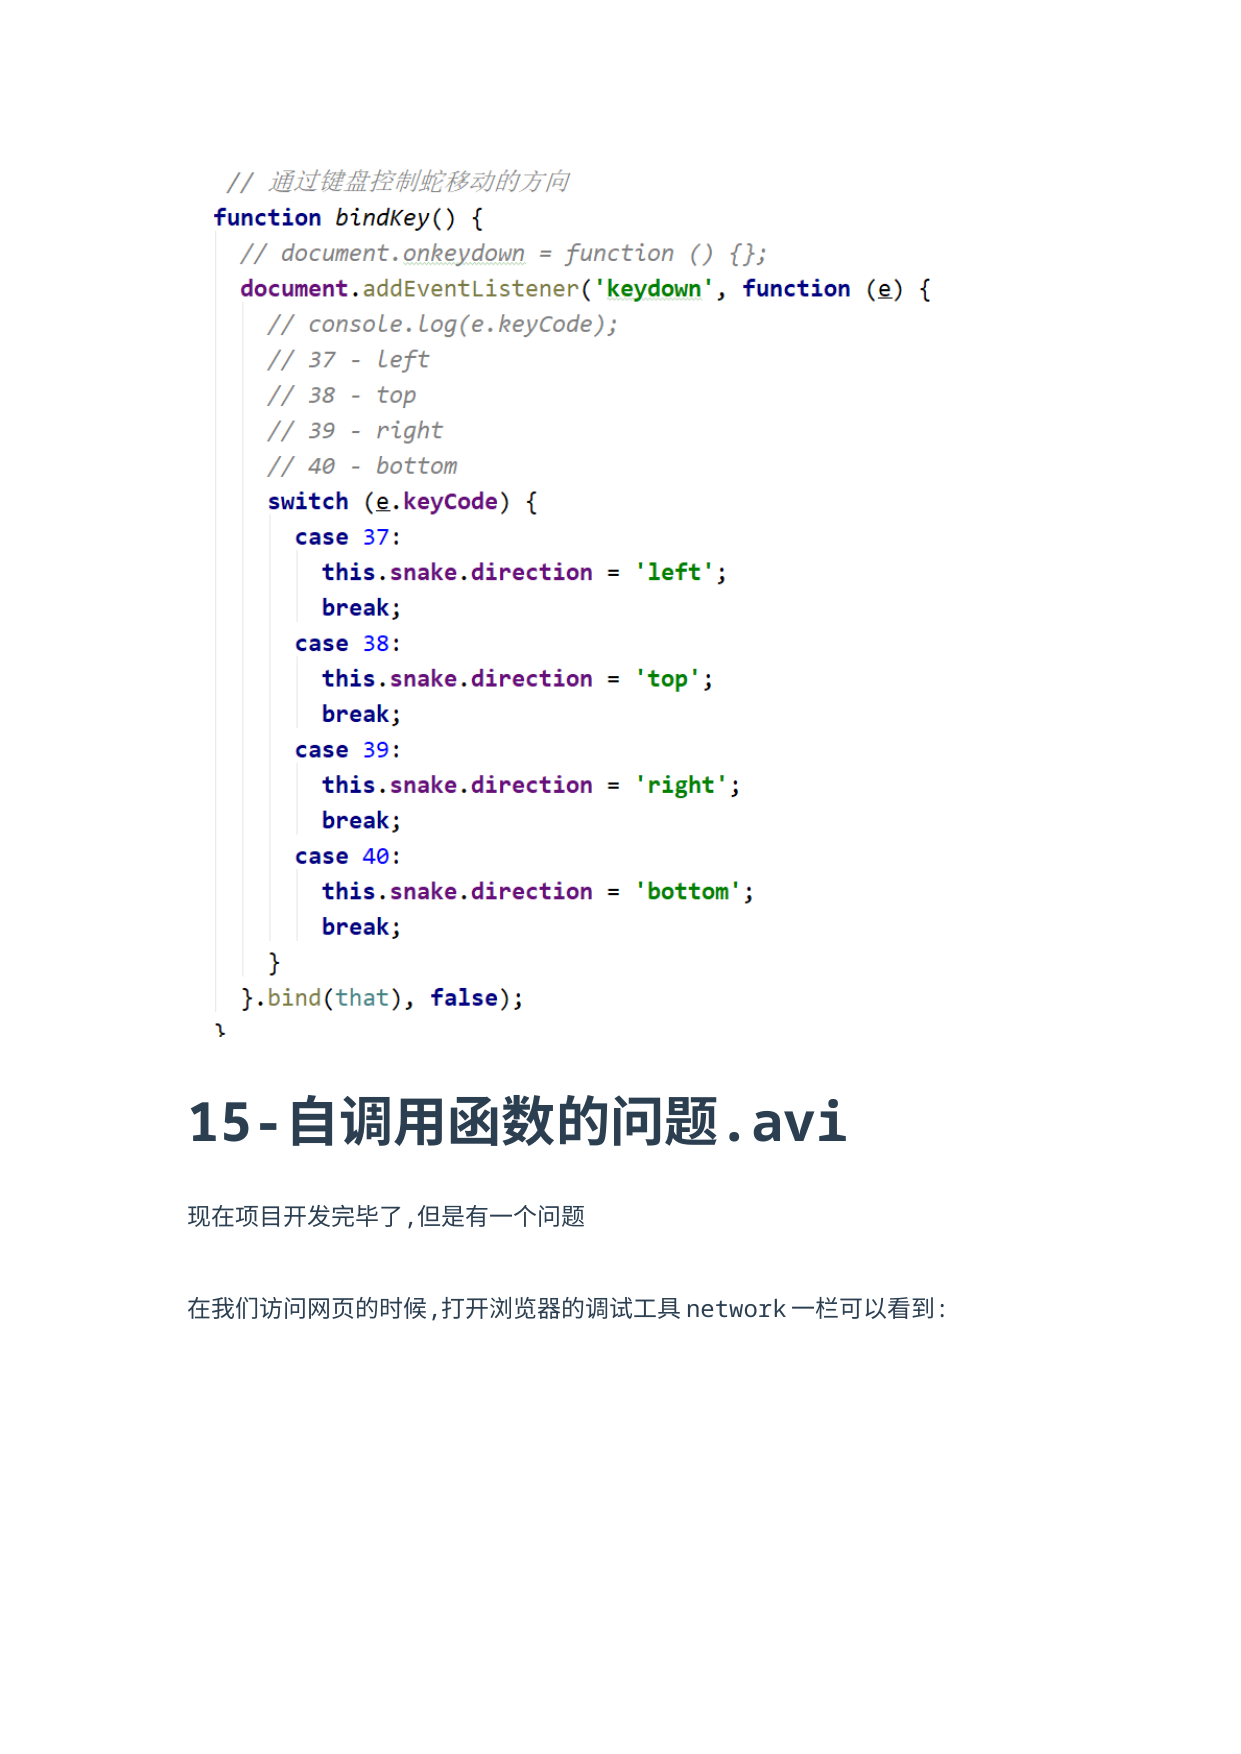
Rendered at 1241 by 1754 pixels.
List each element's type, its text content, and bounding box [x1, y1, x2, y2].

text 15-自调用函数的问题.avi [187, 1069, 1053, 1167]
picture [187, 164, 998, 1037]
text 现在项目开发完毕了,但是有一个问题 [187, 1182, 1053, 1247]
text 在我们访问网页的时候,打开浏览器的调试工具network一栏可以看到: [187, 1274, 1053, 1339]
